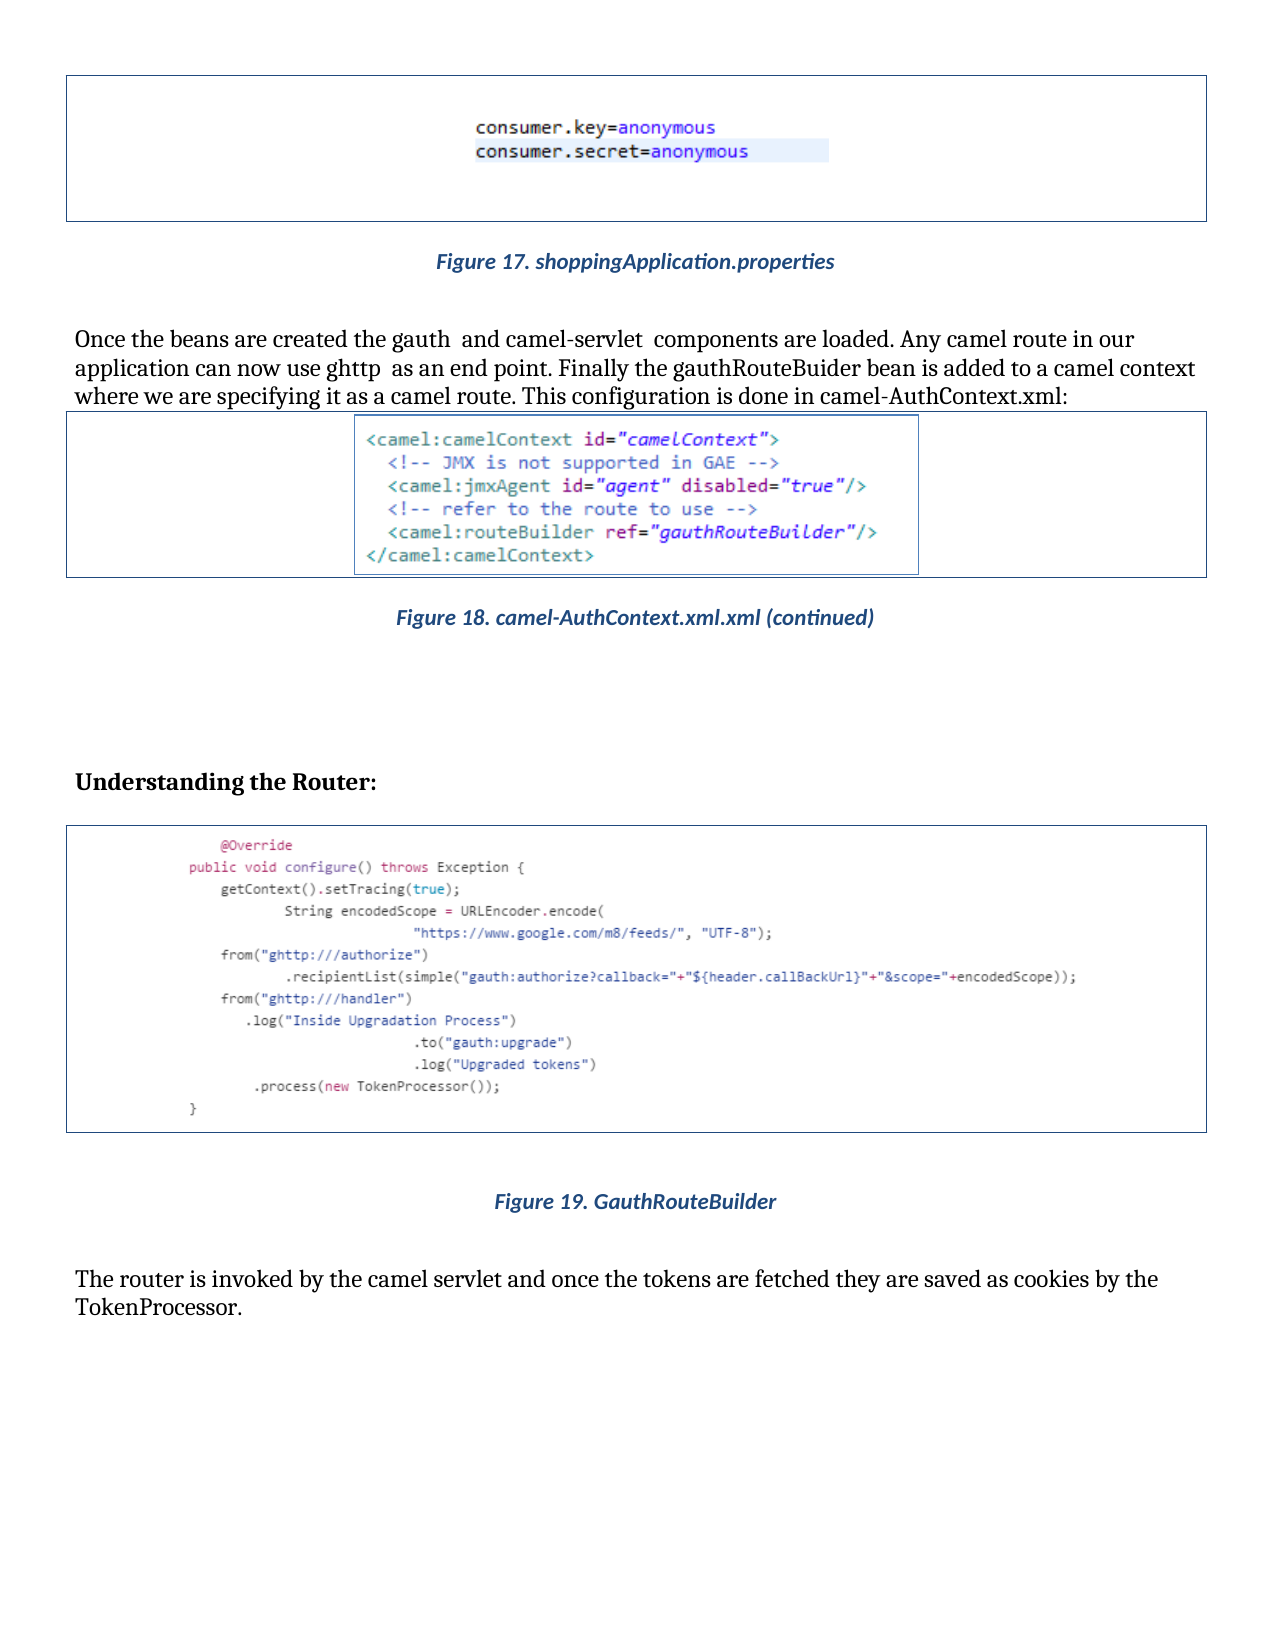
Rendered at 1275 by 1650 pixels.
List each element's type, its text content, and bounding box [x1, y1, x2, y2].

text The router is invoked by the camel servlet and once the tokens are fetched they are saved as cookies by the TokenProcessor. [75, 1264, 1198, 1322]
text Once the beans are created the gauth and camel-servlet components are loaded. Any camel route in our application can now use ghttp as an end point. Finally the gauthRouteBuider bean is added to a camel context where we are specifying it as a camel route. This configuration is done in camel-AuthContext.xml: [75, 325, 1198, 411]
picture [474, 118, 829, 196]
picture [166, 828, 1107, 1130]
picture [355, 416, 918, 574]
text Understanding the Router: [75, 767, 1198, 796]
